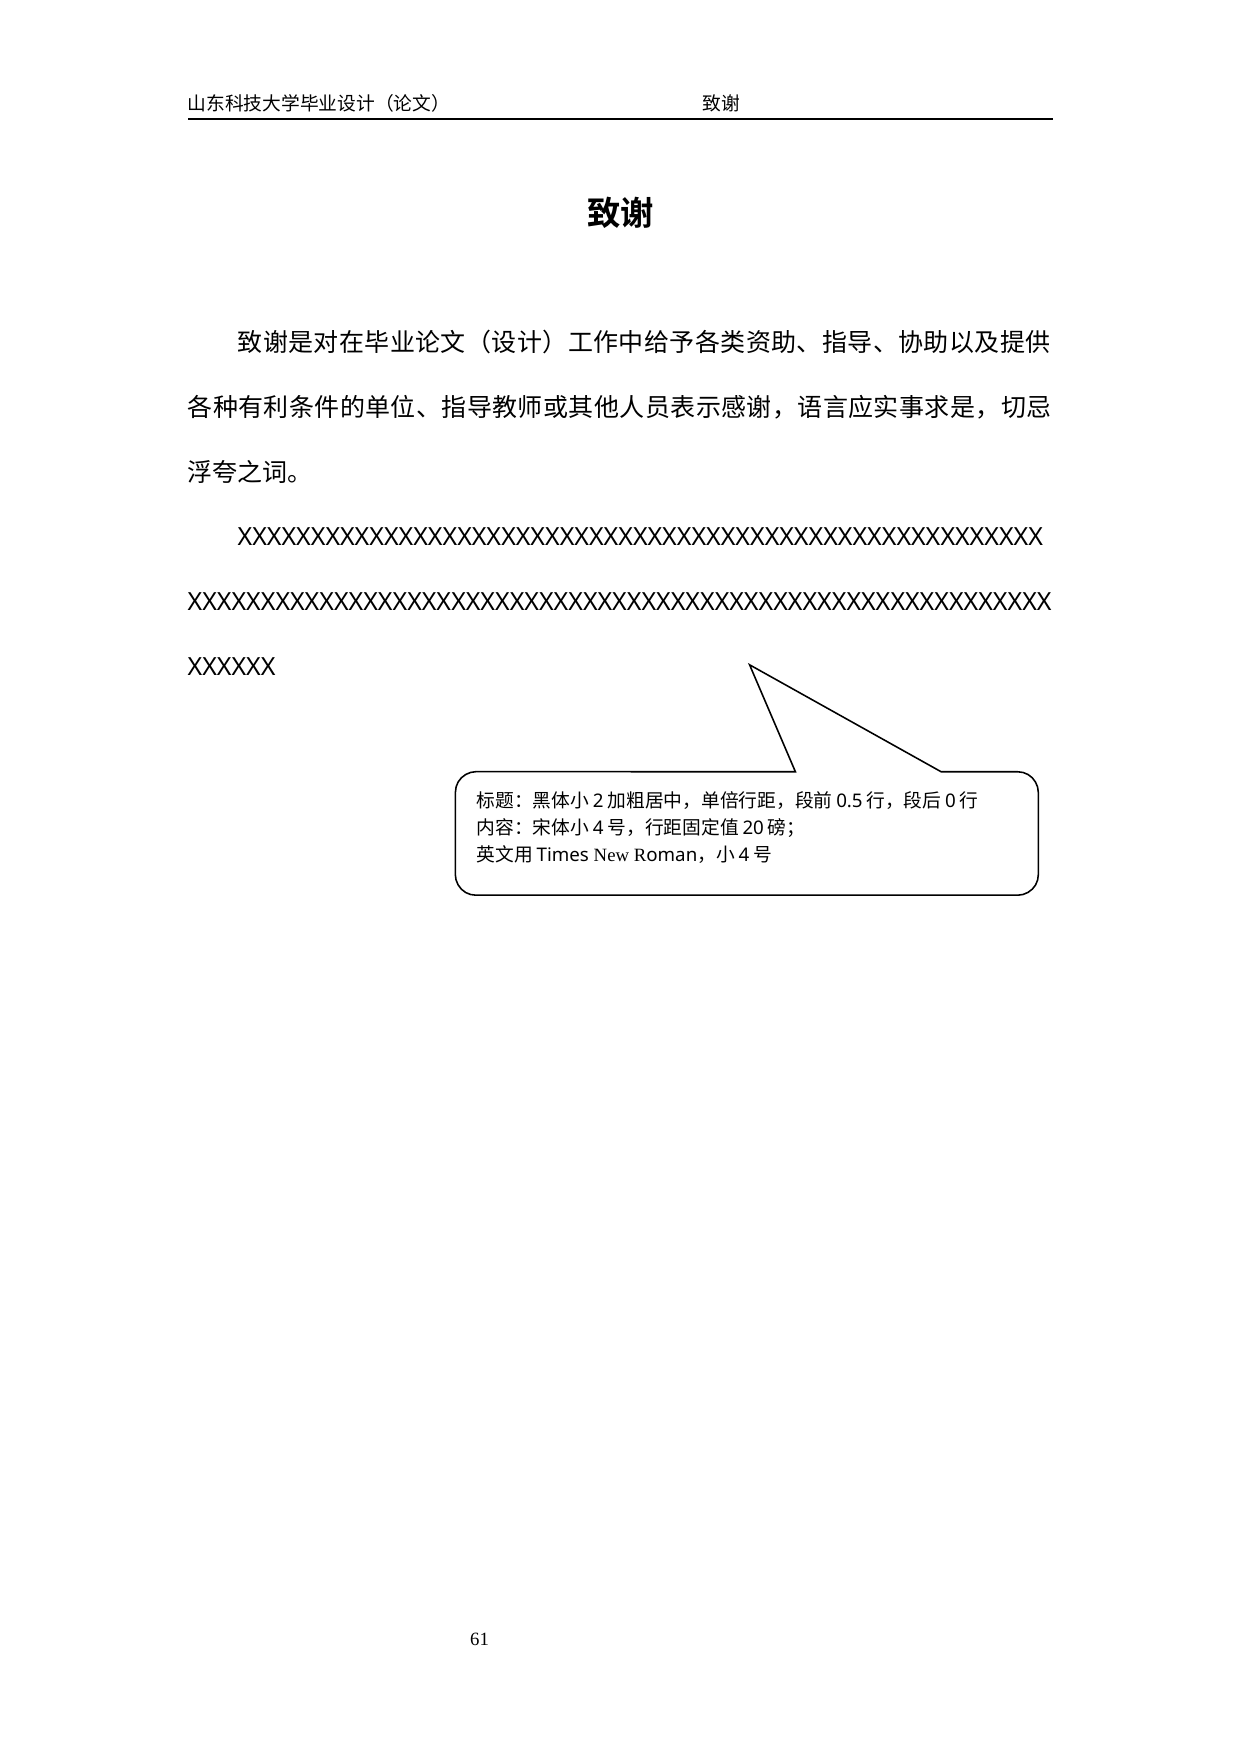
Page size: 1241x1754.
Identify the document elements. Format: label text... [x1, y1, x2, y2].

text 致谢 [187, 178, 1053, 243]
text ХХХХХХХХХХХХХХХХХХХХХХХХХХХХХХХХХХХХХХХХХХХХХХХХХХХХХХХХХХХХХХХХХХХХХХХХХХХХХХХХХХХХХХХХХХХХХХХХХХХХХХХХХХХХХХХХХХХХХХХХ [187, 503, 1053, 698]
text 致谢是对在毕业论文（设计）工作中给予各类资助、指导、协助以及提供各种有利条件的单位、指导教师或其他人员表示感谢，语言应实事求是，切忌浮夸之词。 [187, 308, 1053, 503]
